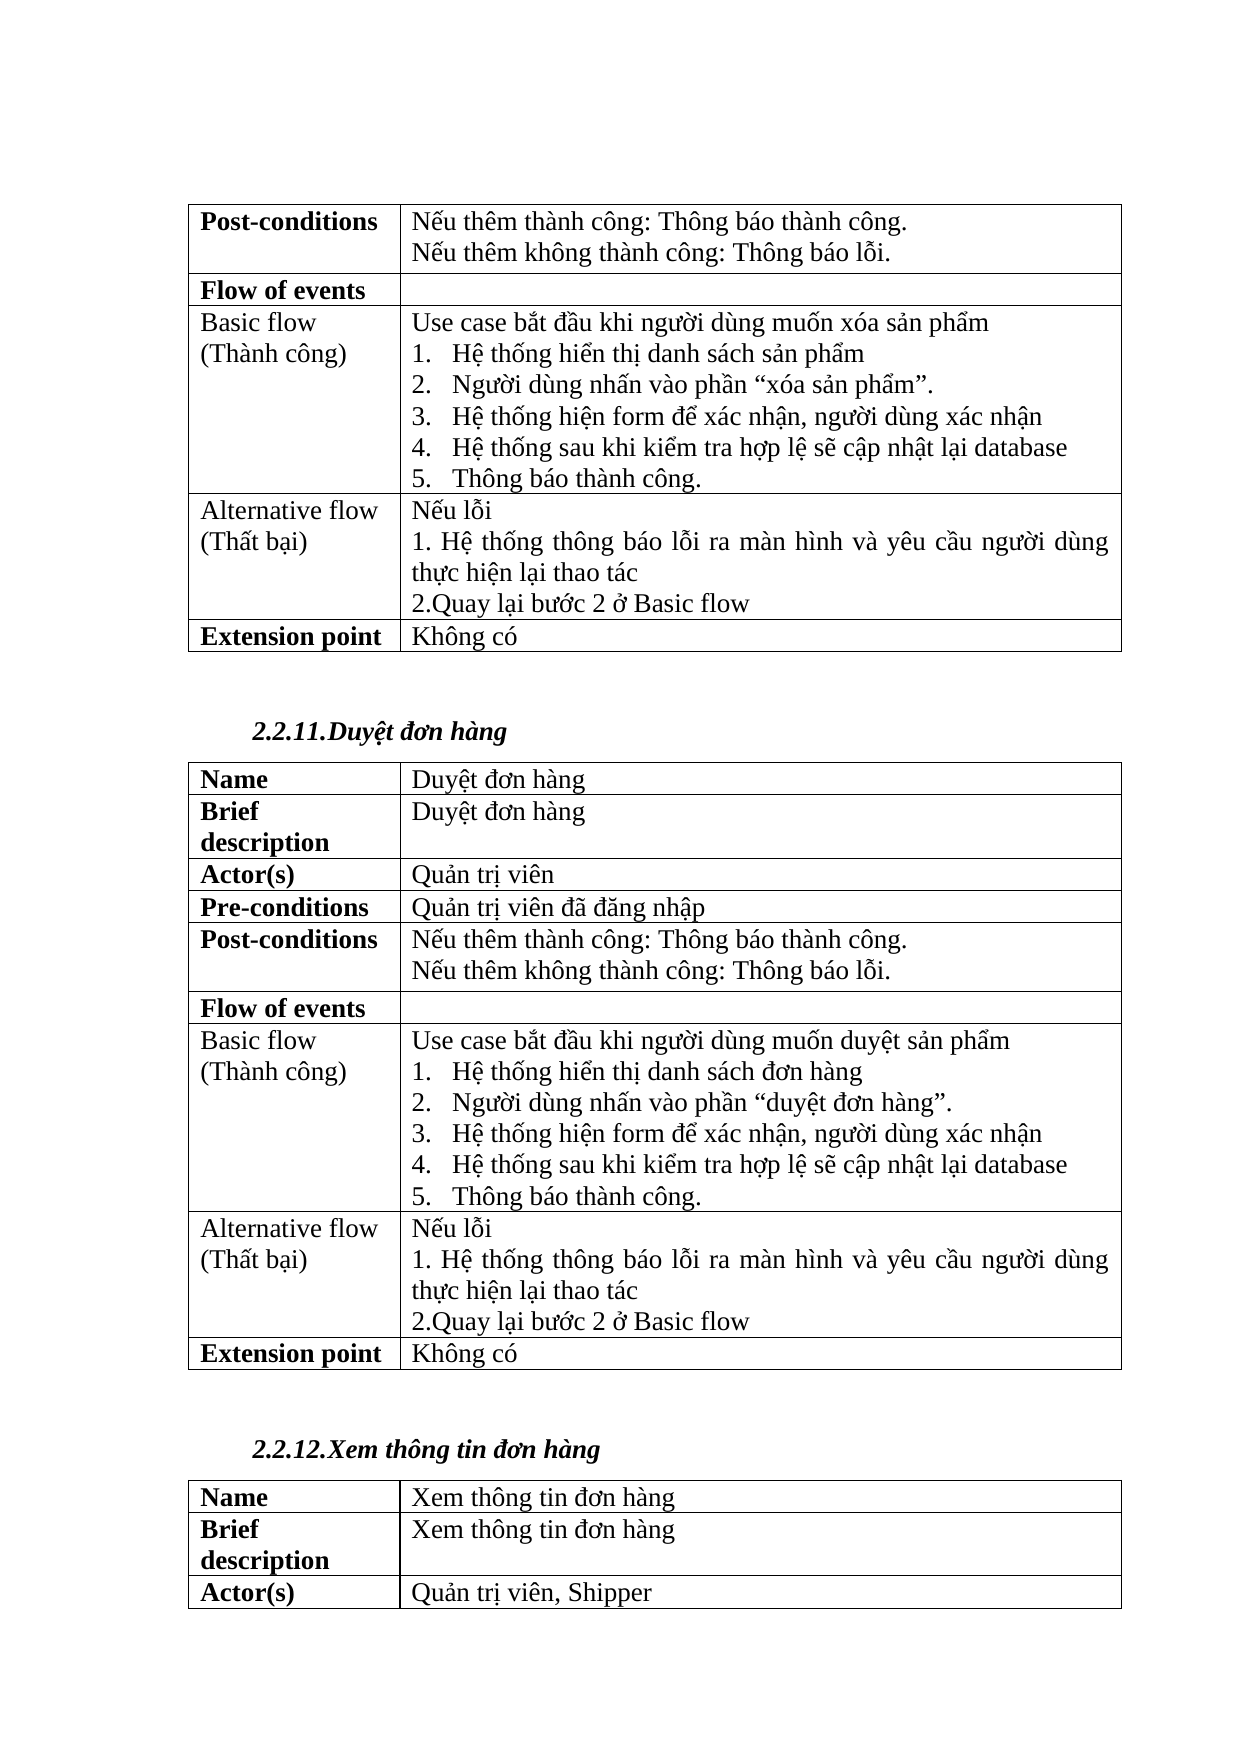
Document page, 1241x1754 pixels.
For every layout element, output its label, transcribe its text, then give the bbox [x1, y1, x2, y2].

table_cell Quản trị viên [401, 859, 1121, 890]
table_cell Pre-conditions [189, 891, 400, 922]
table_header Name [189, 1481, 399, 1512]
table_cell Không có [401, 620, 1121, 651]
table_header Name [189, 763, 400, 794]
table_cell [401, 274, 1121, 305]
table_cell Post-conditions [189, 923, 400, 991]
table_cell Basic flow (Thành công) [189, 306, 400, 493]
table_header Duyệt đơn hàng [401, 763, 1121, 794]
table_cell Actor(s) [189, 1576, 399, 1607]
table_cell Brief description [189, 1513, 399, 1575]
table_cell [401, 992, 1121, 1023]
table_cell Actor(s) [189, 859, 400, 890]
table_cell Nếu thêm thành công: Thông báo thành công. Nếu thêm không thành công: Thông báo lỗi. [401, 205, 1121, 273]
table_cell Brief description [189, 795, 400, 857]
subtitle Duyệt đơn hàng [252, 715, 1122, 746]
table_cell Extension point [189, 1338, 400, 1369]
table_header Xem thông tin đơn hàng [401, 1481, 1121, 1512]
table_cell Use case bắt đầu khi người dùng muốn xóa sản phẩm 1. Hệ thống hiển thị danh sách sản phẩm 2. Người dùng nhấn vào phần “xóa sản phẩm”. 3. Hệ thống hiện form để xác nhận, người dùng xác nhận 4. Hệ thống sau khi kiểm tra hợp lệ sẽ cập nhật lại database 5. Thông báo thành công. [401, 306, 1121, 493]
table_cell Extension point [189, 620, 400, 651]
table_cell Flow of events [189, 992, 400, 1023]
table_cell Nếu lỗi 1. Hệ thống thông báo lỗi ra màn hình và yêu cầu người dùng thực hiện lại thao tác 2.Quay lại bước 2 ở Basic flow [401, 1212, 1121, 1337]
table_cell Nếu thêm thành công: Thông báo thành công. Nếu thêm không thành công: Thông báo lỗi. [401, 923, 1121, 991]
table_cell Quản trị viên, Shipper [401, 1576, 1121, 1607]
table_cell Không có [401, 1338, 1121, 1369]
table_cell Alternative flow (Thất bại) [189, 494, 400, 619]
table_cell Post-conditions [189, 205, 400, 273]
table_cell Nếu lỗi 1. Hệ thống thông báo lỗi ra màn hình và yêu cầu người dùng thực hiện lại thao tác 2.Quay lại bước 2 ở Basic flow [401, 494, 1121, 619]
table_cell Basic flow (Thành công) [189, 1024, 400, 1211]
table_cell Use case bắt đầu khi người dùng muốn duyệt sản phẩm 1. Hệ thống hiển thị danh sách đơn hàng 2. Người dùng nhấn vào phần “duyệt đơn hàng”. 3. Hệ thống hiện form để xác nhận, người dùng xác nhận 4. Hệ thống sau khi kiểm tra hợp lệ sẽ cập nhật lại database 5. Thông báo thành công. [401, 1024, 1121, 1211]
table_cell Xem thông tin đơn hàng [401, 1513, 1121, 1575]
subtitle Xem thông tin đơn hàng [252, 1433, 1122, 1464]
table_cell Alternative flow (Thất bại) [189, 1212, 400, 1337]
table_cell Flow of events [189, 274, 400, 305]
table_cell Quản trị viên đã đăng nhập [401, 891, 1121, 922]
table_cell Duyệt đơn hàng [401, 795, 1121, 857]
